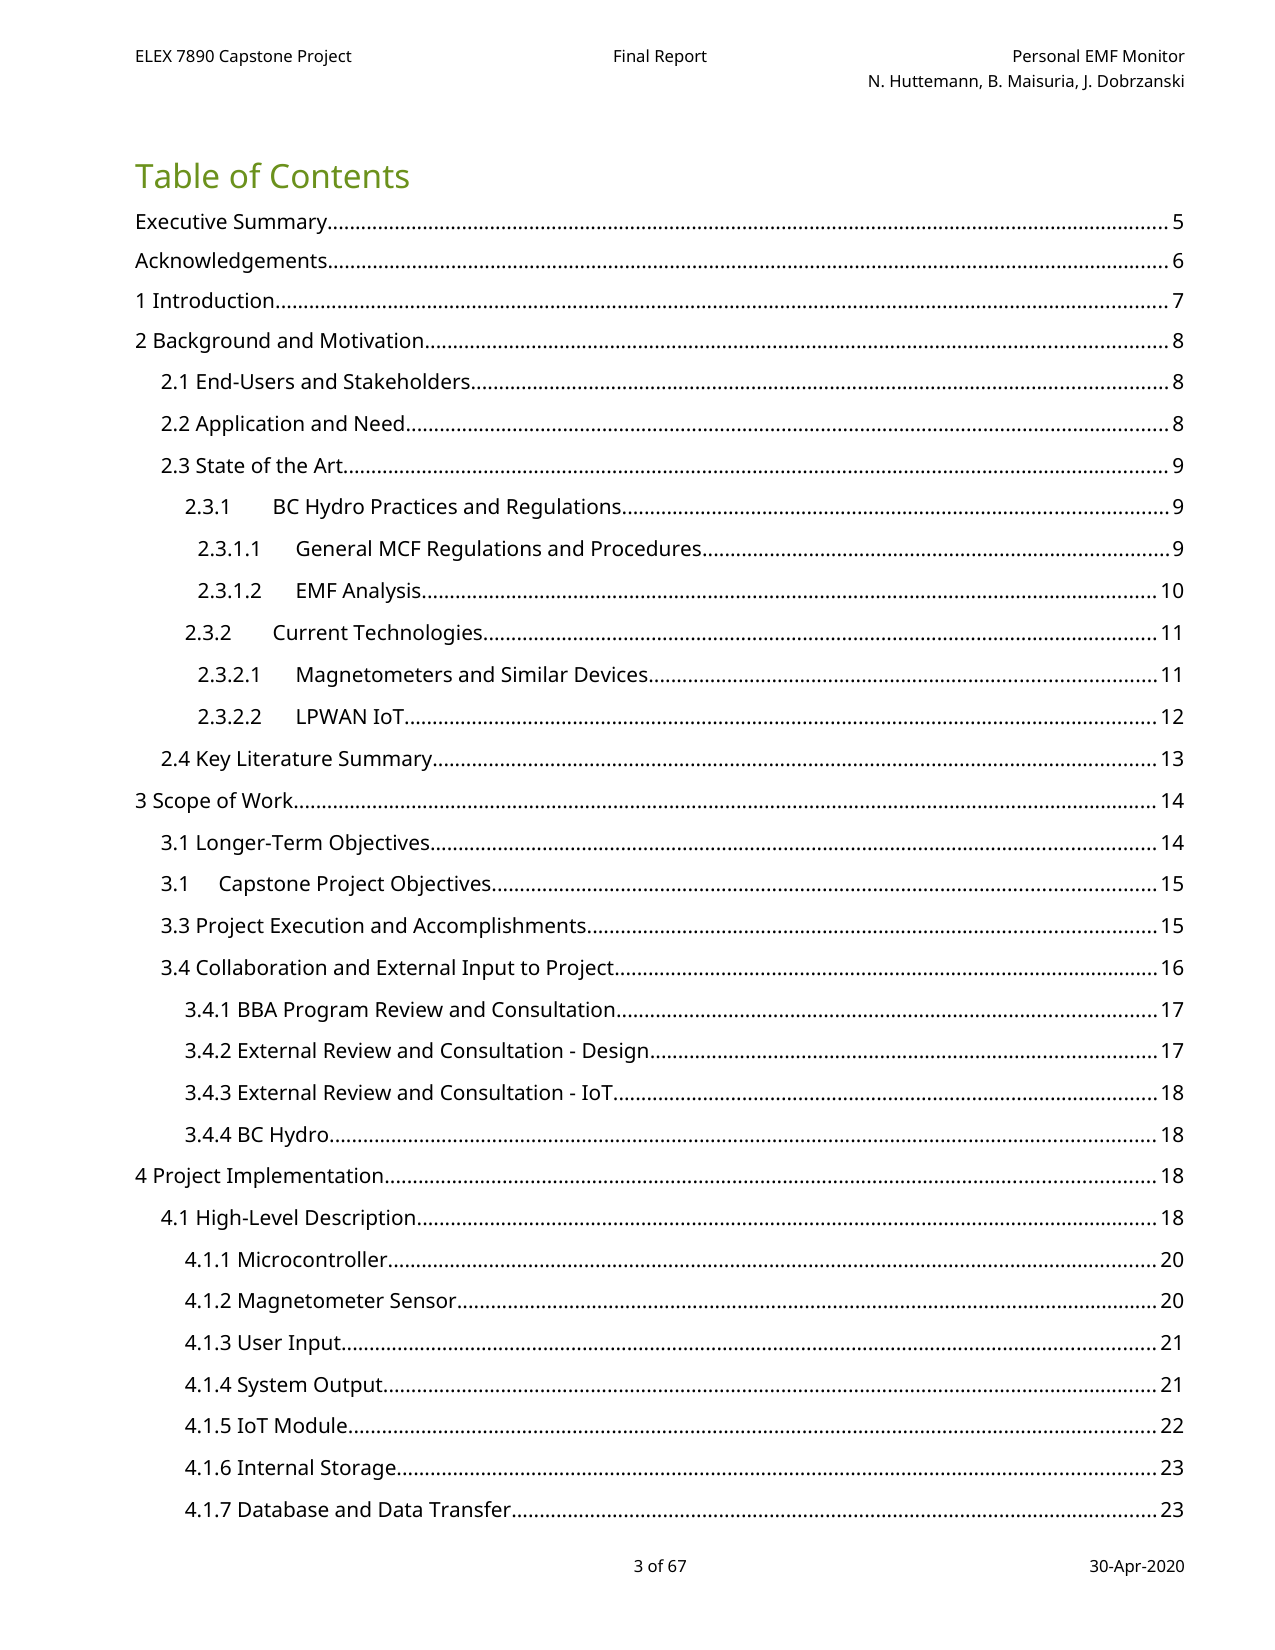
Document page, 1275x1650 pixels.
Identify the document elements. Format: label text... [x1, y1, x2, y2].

text Table of Contents [135, 153, 1185, 199]
